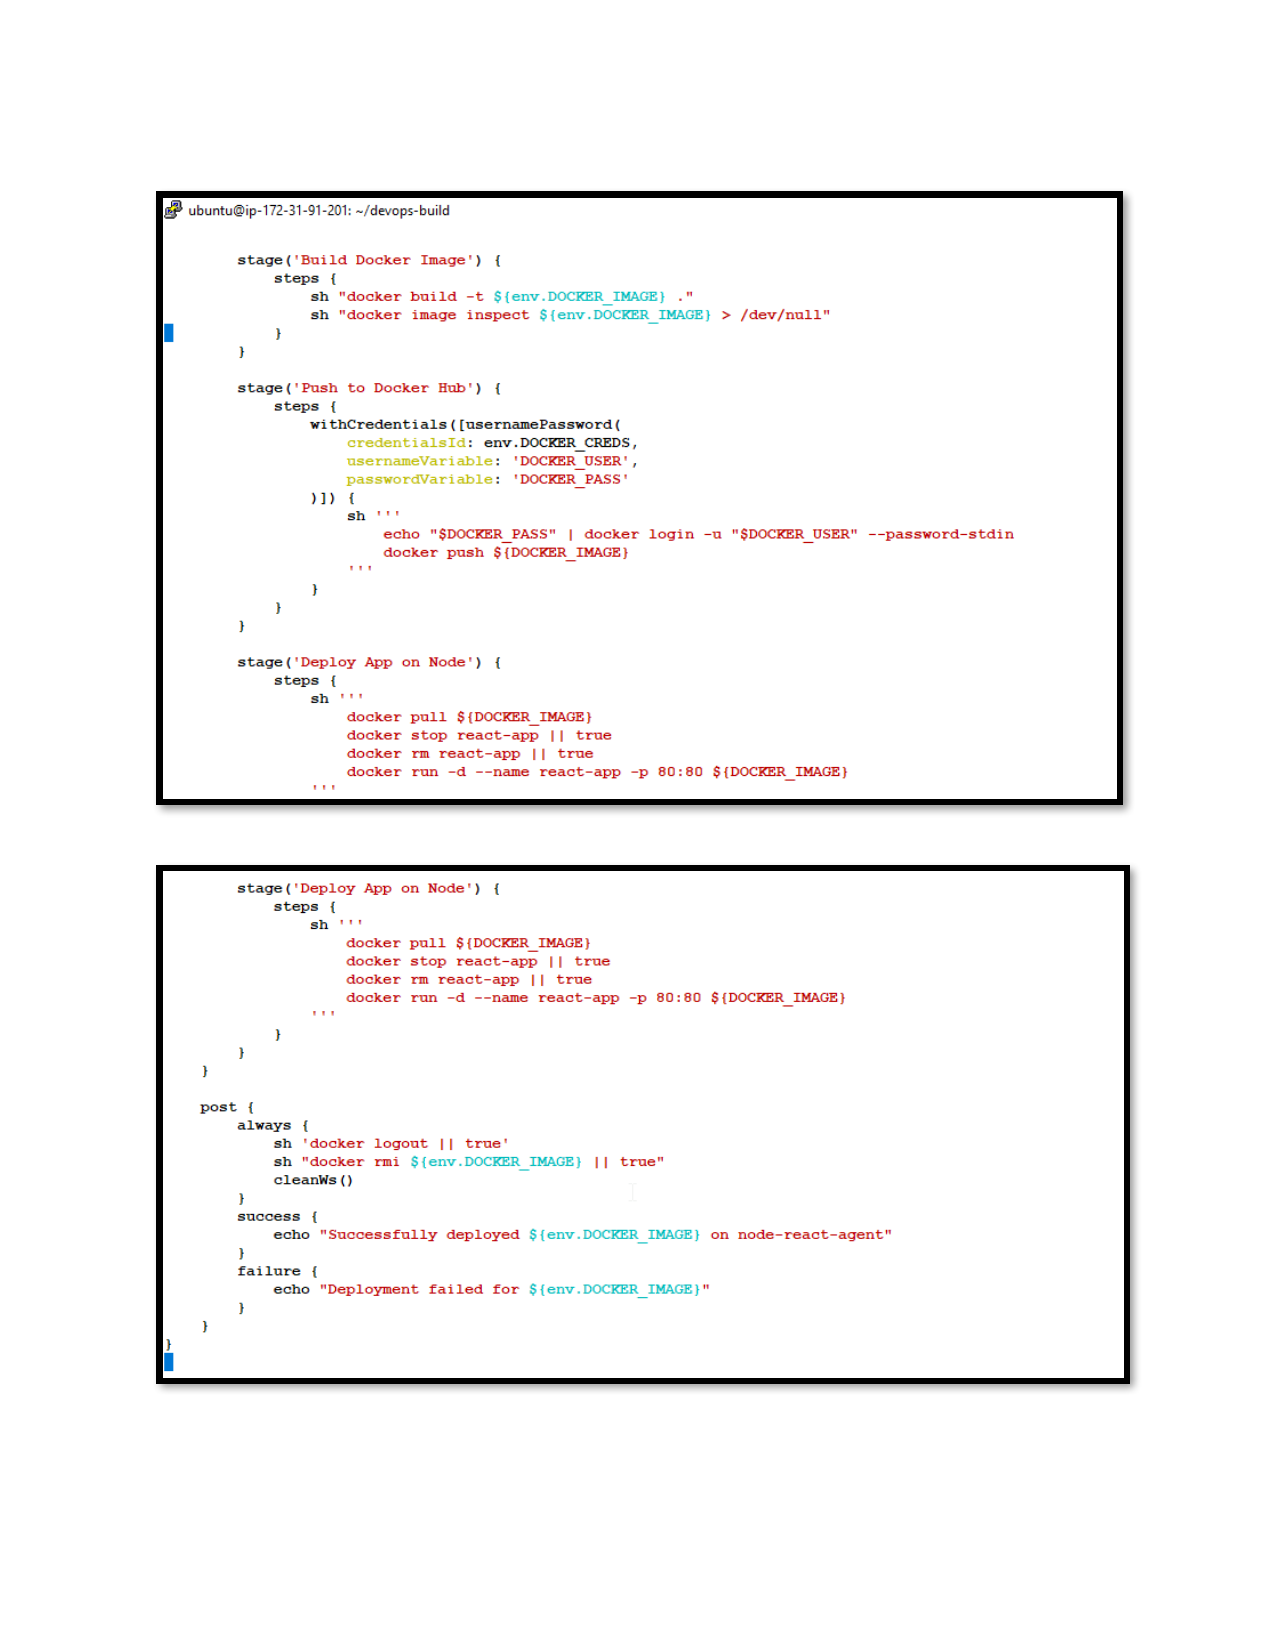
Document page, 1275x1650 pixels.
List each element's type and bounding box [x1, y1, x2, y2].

picture [163, 871, 1124, 1378]
picture [163, 198, 1117, 799]
